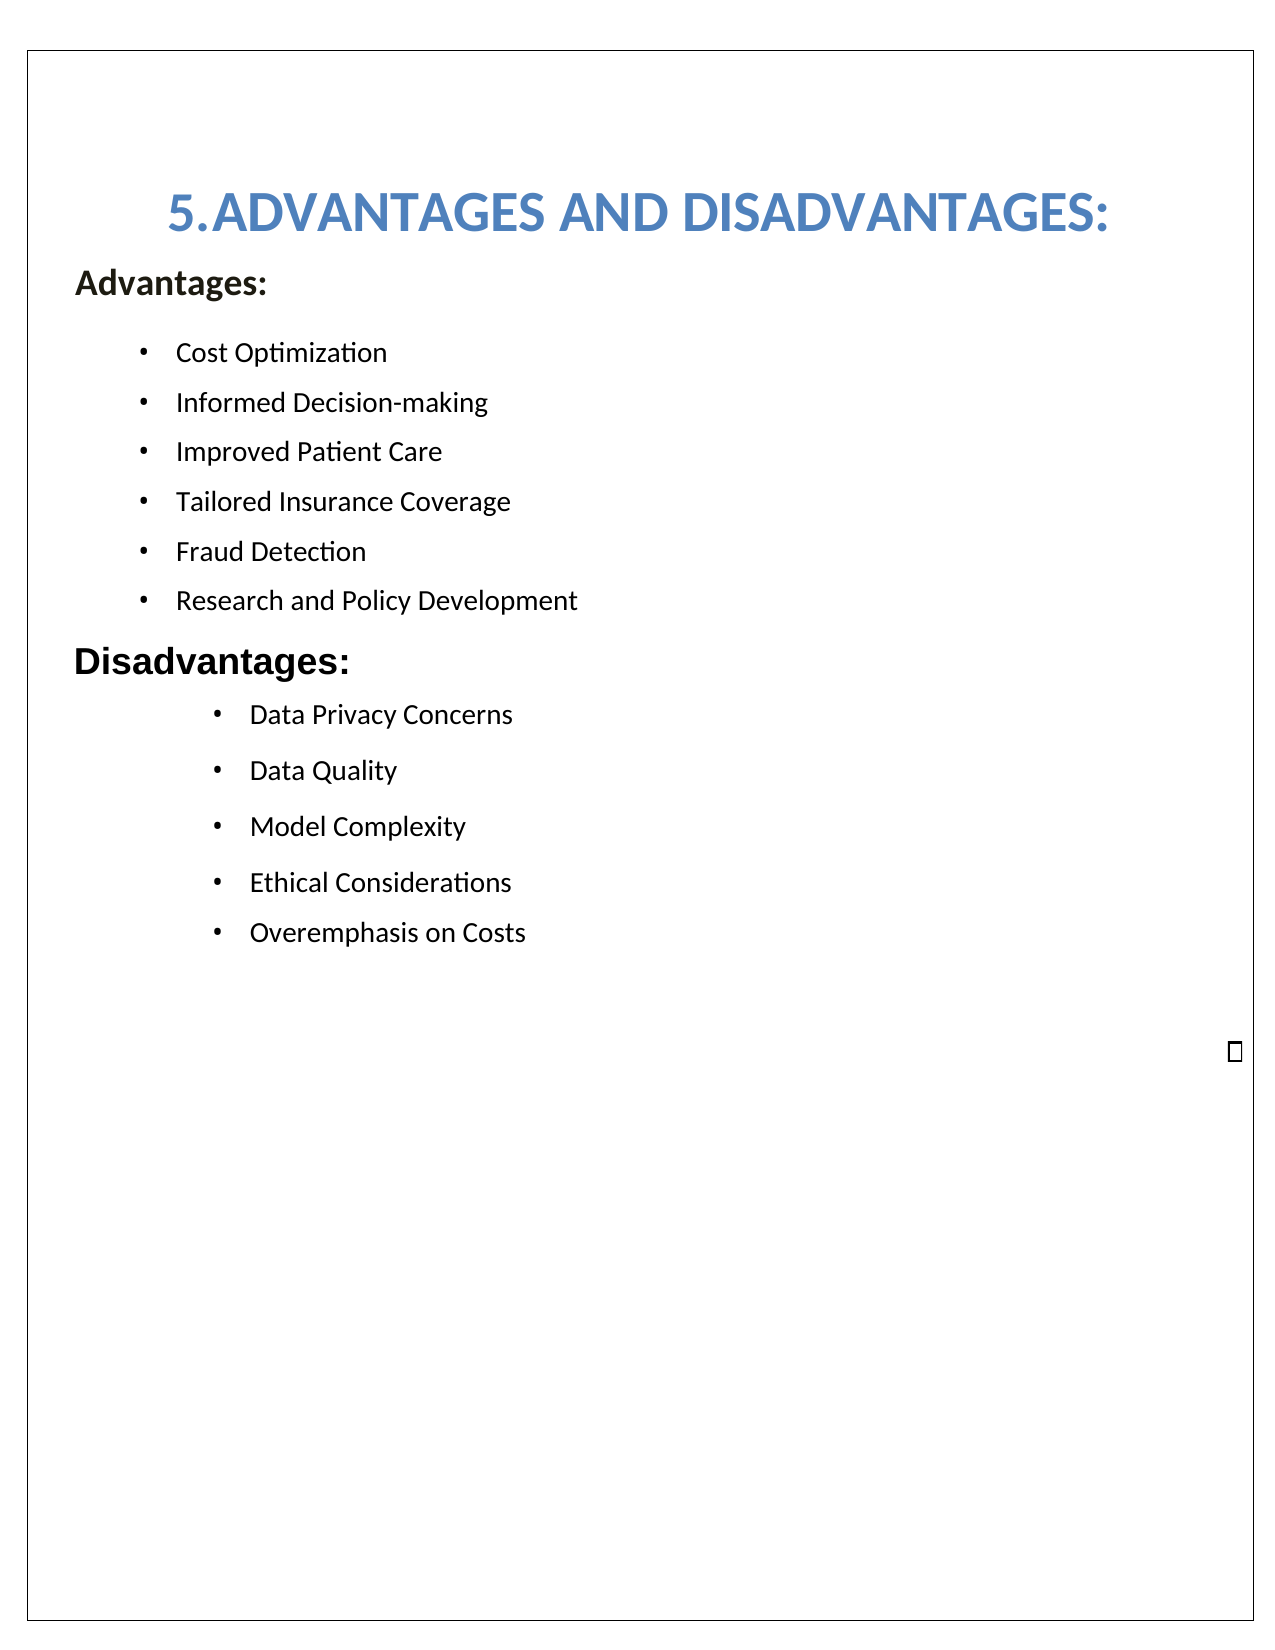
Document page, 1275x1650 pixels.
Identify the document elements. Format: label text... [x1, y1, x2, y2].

list Model Complexity [212, 806, 1253, 845]
list Informed Decision-making [138, 381, 1253, 421]
list Research and Policy Development [138, 579, 1253, 619]
list Fraud Detection [138, 530, 1253, 570]
list Data Privacy Concerns [212, 693, 1253, 733]
list Data Quality [212, 749, 1253, 789]
list Overemphasis on Costs [212, 911, 1253, 951]
list Tailored Insurance Coverage [138, 480, 1253, 520]
list Cost Optimization [138, 332, 1253, 371]
subtitle ADVANTAGES AND DISADVANTAGES: [167, 175, 1253, 245]
list Improved Patient Care [138, 431, 1253, 470]
list Ethical Considerations [212, 861, 1253, 901]
subtitle Advantages: [75, 259, 1253, 305]
subtitle Disadvantages: [73, 639, 1253, 683]
picture [1227, 1041, 1243, 1062]
